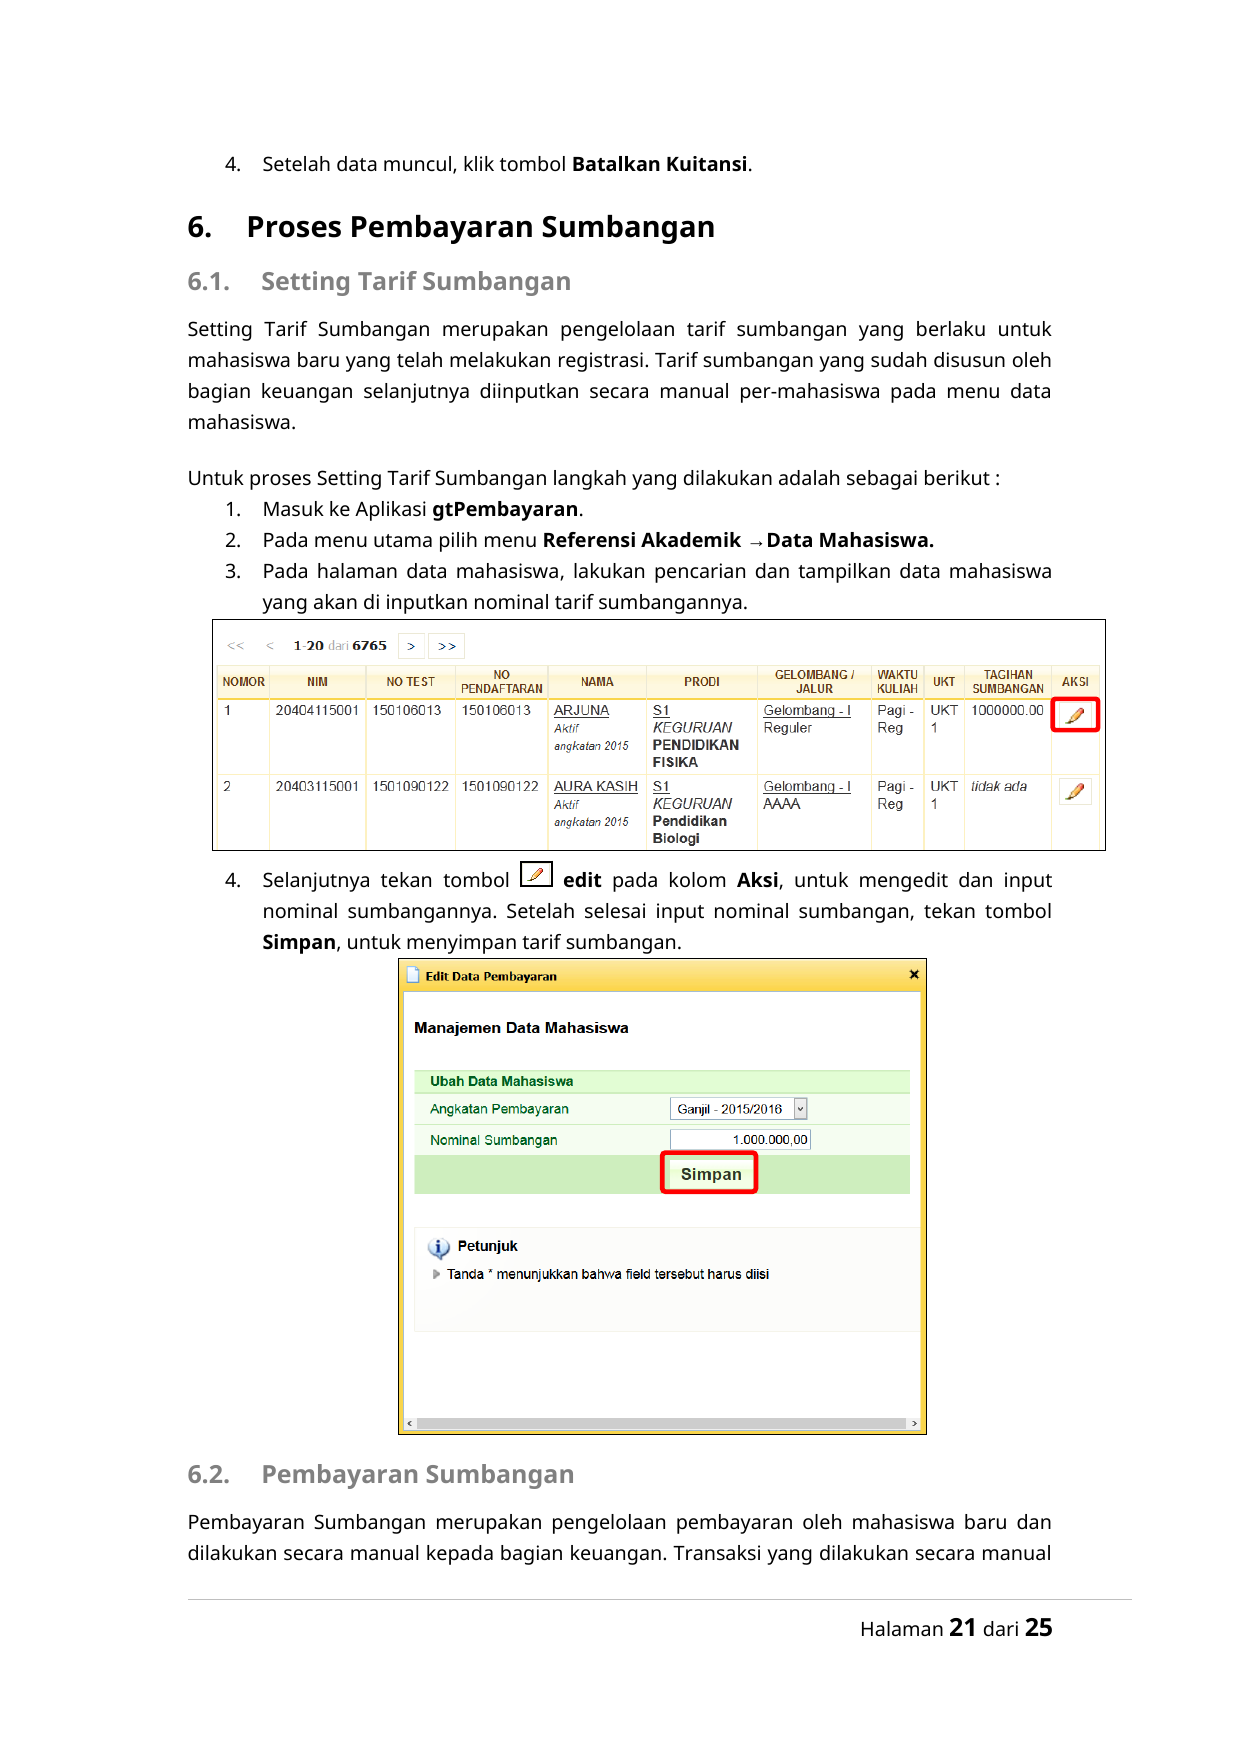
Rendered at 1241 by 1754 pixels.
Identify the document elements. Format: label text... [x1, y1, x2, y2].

text Untuk proses Setting Tarif Sumbangan langkah yang dilakukan adalah sebagai berikut : [187, 464, 1053, 491]
picture [213, 620, 1105, 850]
list Pada halaman data mahasiswa, lakukan pencarian dan tampilkan data mahasiswa yang akan di inputkan nominal tarif sumbangannya. [225, 557, 1053, 615]
picture [522, 863, 551, 885]
subtitle Pembayaran Sumbangan [187, 1457, 1053, 1491]
list Pada menu utama pilih menu Referensi Akademik →Data Mahasiswa. [225, 526, 1053, 553]
text Setting Tarif Sumbangan merupakan pengelolaan tarif sumbangan yang berlaku untuk mahasiswa baru yang telah melakukan registrasi. Tarif sumbangan yang sudah disusun oleh bagian keuangan selanjutnya diinputkan secara manual per-mahasiswa pada menu data mahasiswa. [187, 316, 1053, 436]
subtitle Proses Pembayaran Sumbangan [187, 206, 1053, 246]
list Selanjutnya tekan tombol edit pada kolom Aksi, untuk mengedit dan input nominal sumbangannya. Setelah selesai input nominal sumbangan, tekan tombol Simpan, untuk menyimpan tarif sumbangan. [225, 861, 1053, 955]
subtitle Setting Tarif Sumbangan [187, 264, 1053, 298]
list Setelah data muncul, klik tombol Batalkan Kuitansi. [225, 150, 1053, 177]
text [187, 1509, 1053, 1567]
list Masuk ke Aplikasi gtPembayaran. [225, 495, 1053, 522]
picture [399, 959, 926, 1434]
